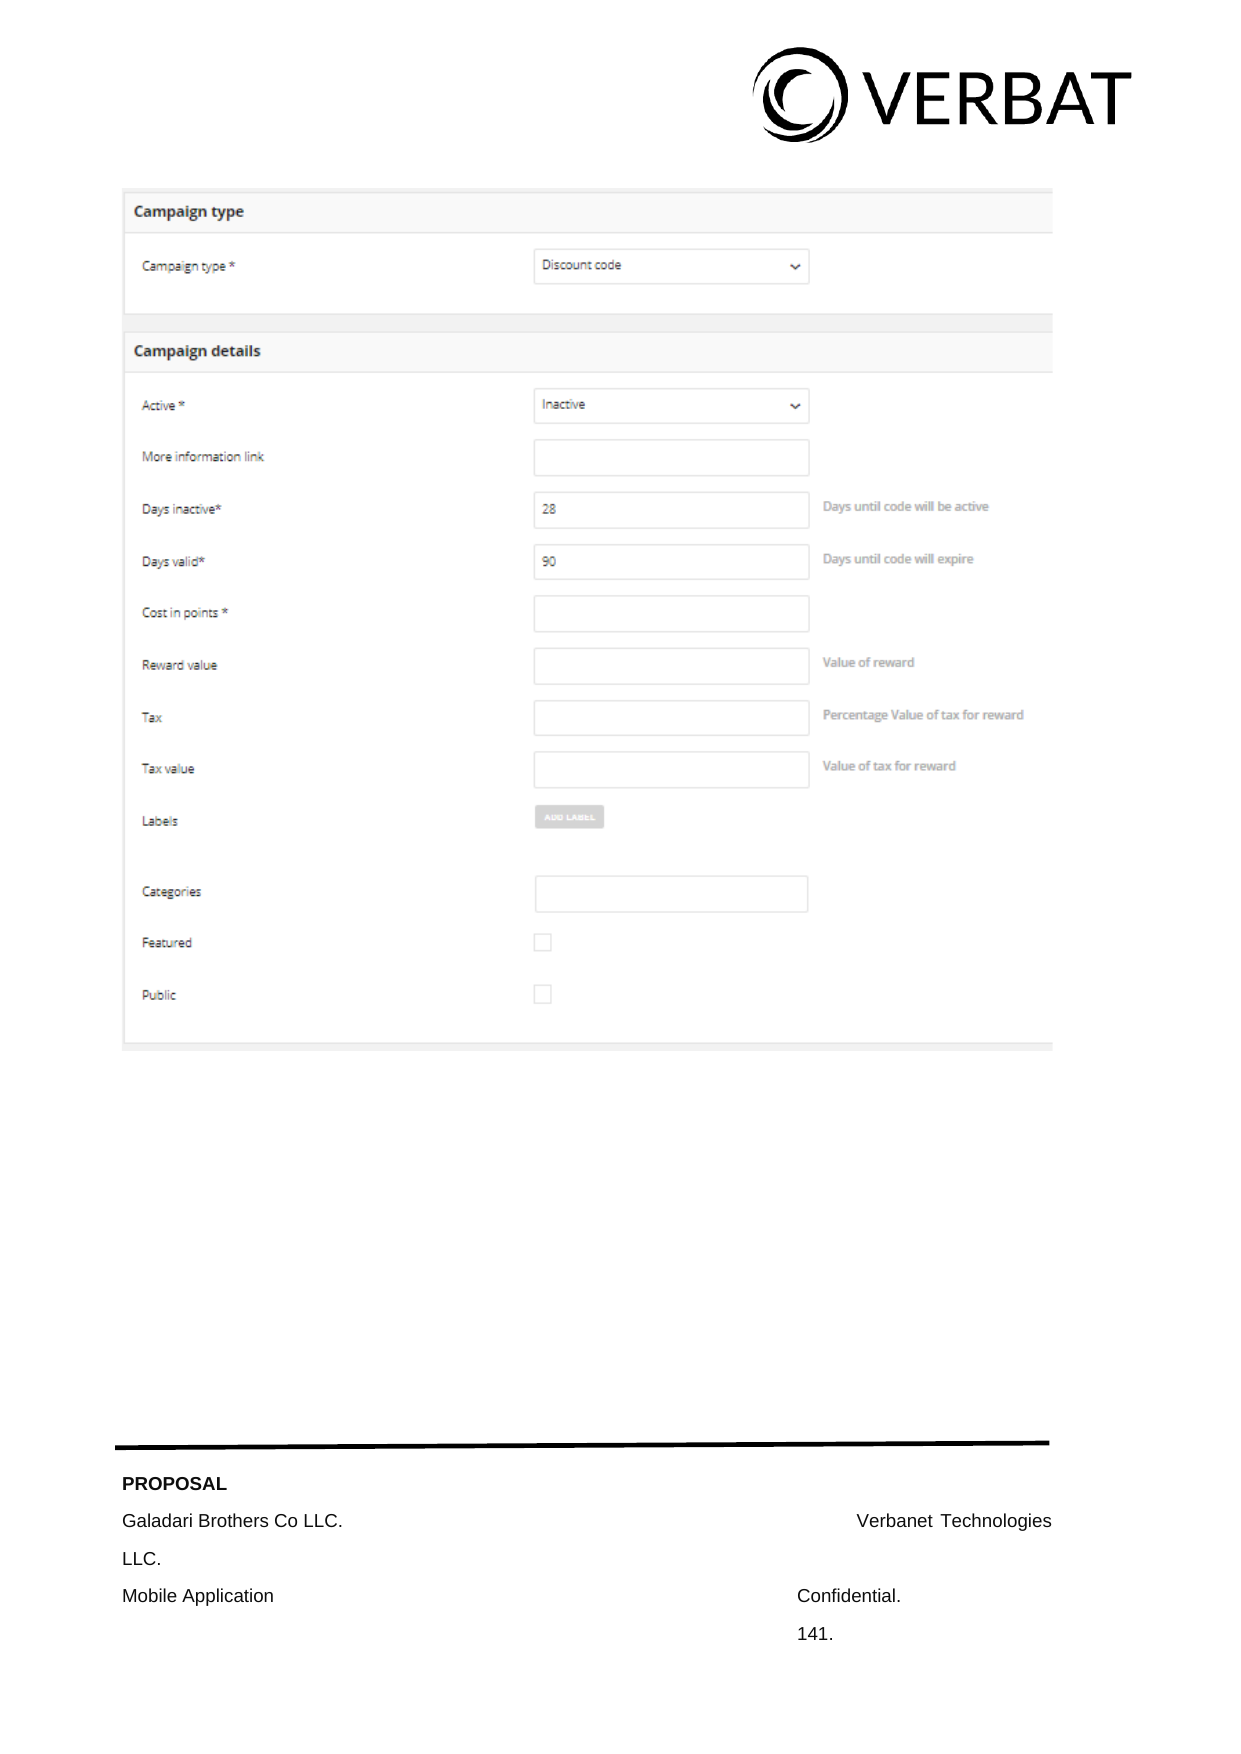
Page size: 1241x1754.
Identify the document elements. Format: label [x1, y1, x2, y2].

picture [748, 42, 1136, 142]
picture [121, 188, 1053, 1051]
